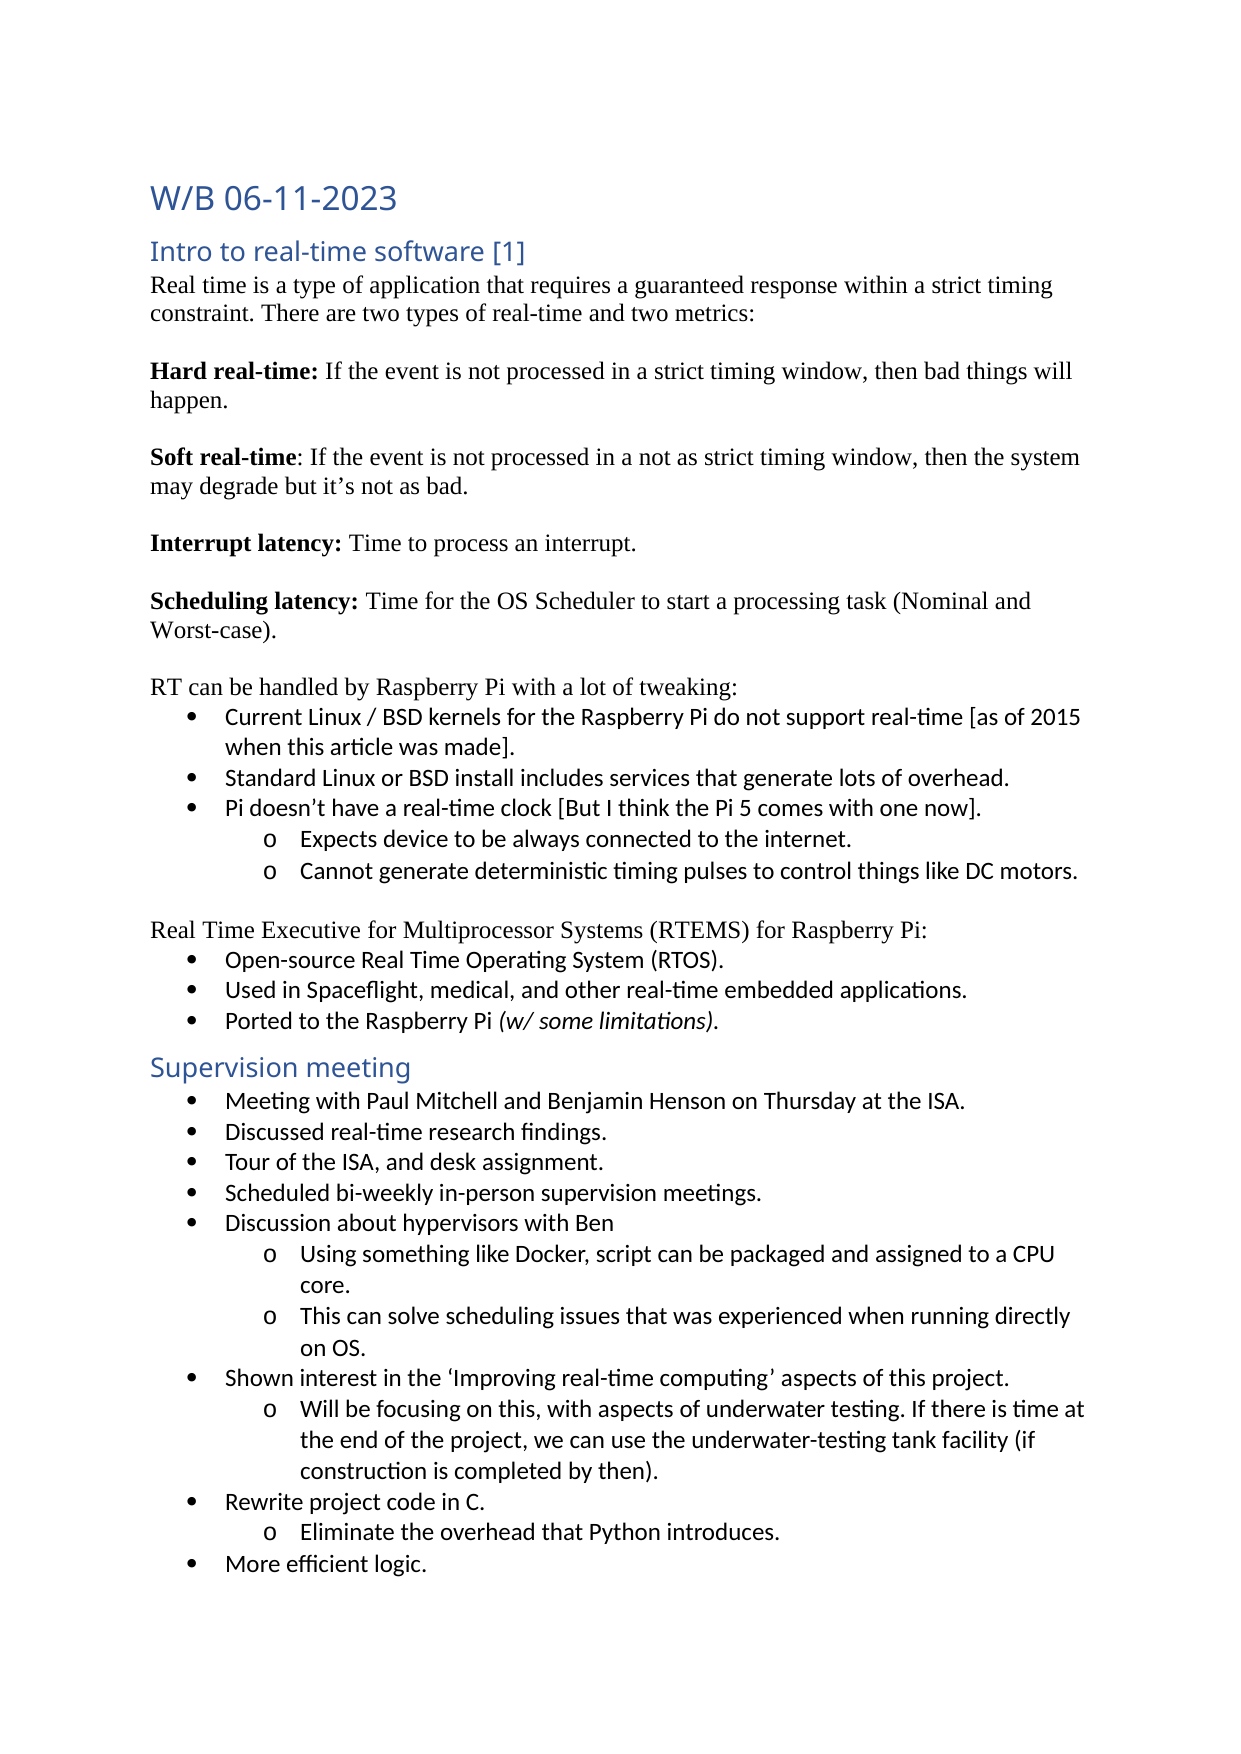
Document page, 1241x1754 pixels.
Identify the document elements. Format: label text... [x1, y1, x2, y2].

text Hard real-time: If the event is not processed in a strict timing window, then bad things will happen. [150, 356, 1090, 413]
text Real Time Executive for Multiprocessor Systems (RTEMS) for Raspberry Pi: [150, 915, 1090, 944]
text Scheduling latency: Time for the OS Scheduler to start a processing task (Nominal and Worst-case). [150, 586, 1090, 643]
list Eliminate the overhead that Python introduces. [262, 1516, 1090, 1548]
list Expects device to be always connected to the internet. [262, 823, 1090, 855]
text RT can be handled by Raspberry Pi with a lot of tweaking: [150, 672, 1090, 701]
list This can solve scheduling issues that was experienced when running directly on OS. [262, 1300, 1090, 1362]
list Pi doesn’t have a real-time clock [But I think the Pi 5 comes with one now]. [187, 793, 1090, 823]
text Real time is a type of application that requires a guaranteed response within a strict timing constraint. There are two types of real-time and two metrics: [150, 270, 1090, 327]
list Discussion about hypervisors with Ben [187, 1207, 1090, 1238]
list Cannot generate deterministic timing pulses to control things like DC motors. [262, 855, 1090, 887]
list Current Linux / BSD kernels for the Raspberry Pi do not support real-time [as of 2015 when this article was made]. [187, 701, 1090, 762]
list Standard Linux or BSD install includes services that generate lots of overhead. [187, 762, 1090, 793]
list Meeting with Paul Mitchell and Benjamin Henson on Thursday at the ISA. [187, 1085, 1090, 1116]
list Using something like Docker, script can be packaged and assigned to a CPU core. [262, 1238, 1090, 1300]
text Interrupt latency: Time to process an interrupt. [150, 528, 1090, 557]
list Scheduled bi-weekly in-person supervision meetings. [187, 1177, 1090, 1207]
list Will be focusing on this, with aspects of underwater testing. If there is time at the end of the project, we can use the underwater-testing tank facility (if construction is completed by then). [262, 1393, 1090, 1486]
subtitle W/B 06-11-2023 [150, 175, 1090, 220]
list Discussed real-time research findings. [187, 1116, 1090, 1146]
list Open-source Real Time Operating System (RTOS). [187, 944, 1090, 975]
subtitle Supervision meeting [150, 1048, 1090, 1085]
list Ported to the Raspberry Pi (w/ some limitations). [187, 1005, 1090, 1036]
list Used in Spaceflight, medical, and other real-time embedded applications. [187, 975, 1090, 1005]
list Tour of the ISA, and desk assignment. [187, 1146, 1090, 1177]
list Shown interest in the ‘Improving real-time computing’ aspects of this project. [187, 1362, 1090, 1393]
list Rewrite project code in C. [187, 1486, 1090, 1516]
list More efficient logic. [187, 1548, 1090, 1578]
subtitle Intro to real-time software [150, 233, 1090, 270]
text Soft real-time: If the event is not processed in a not as strict timing window, then the system may degrade but it’s not as bad. [150, 442, 1090, 500]
